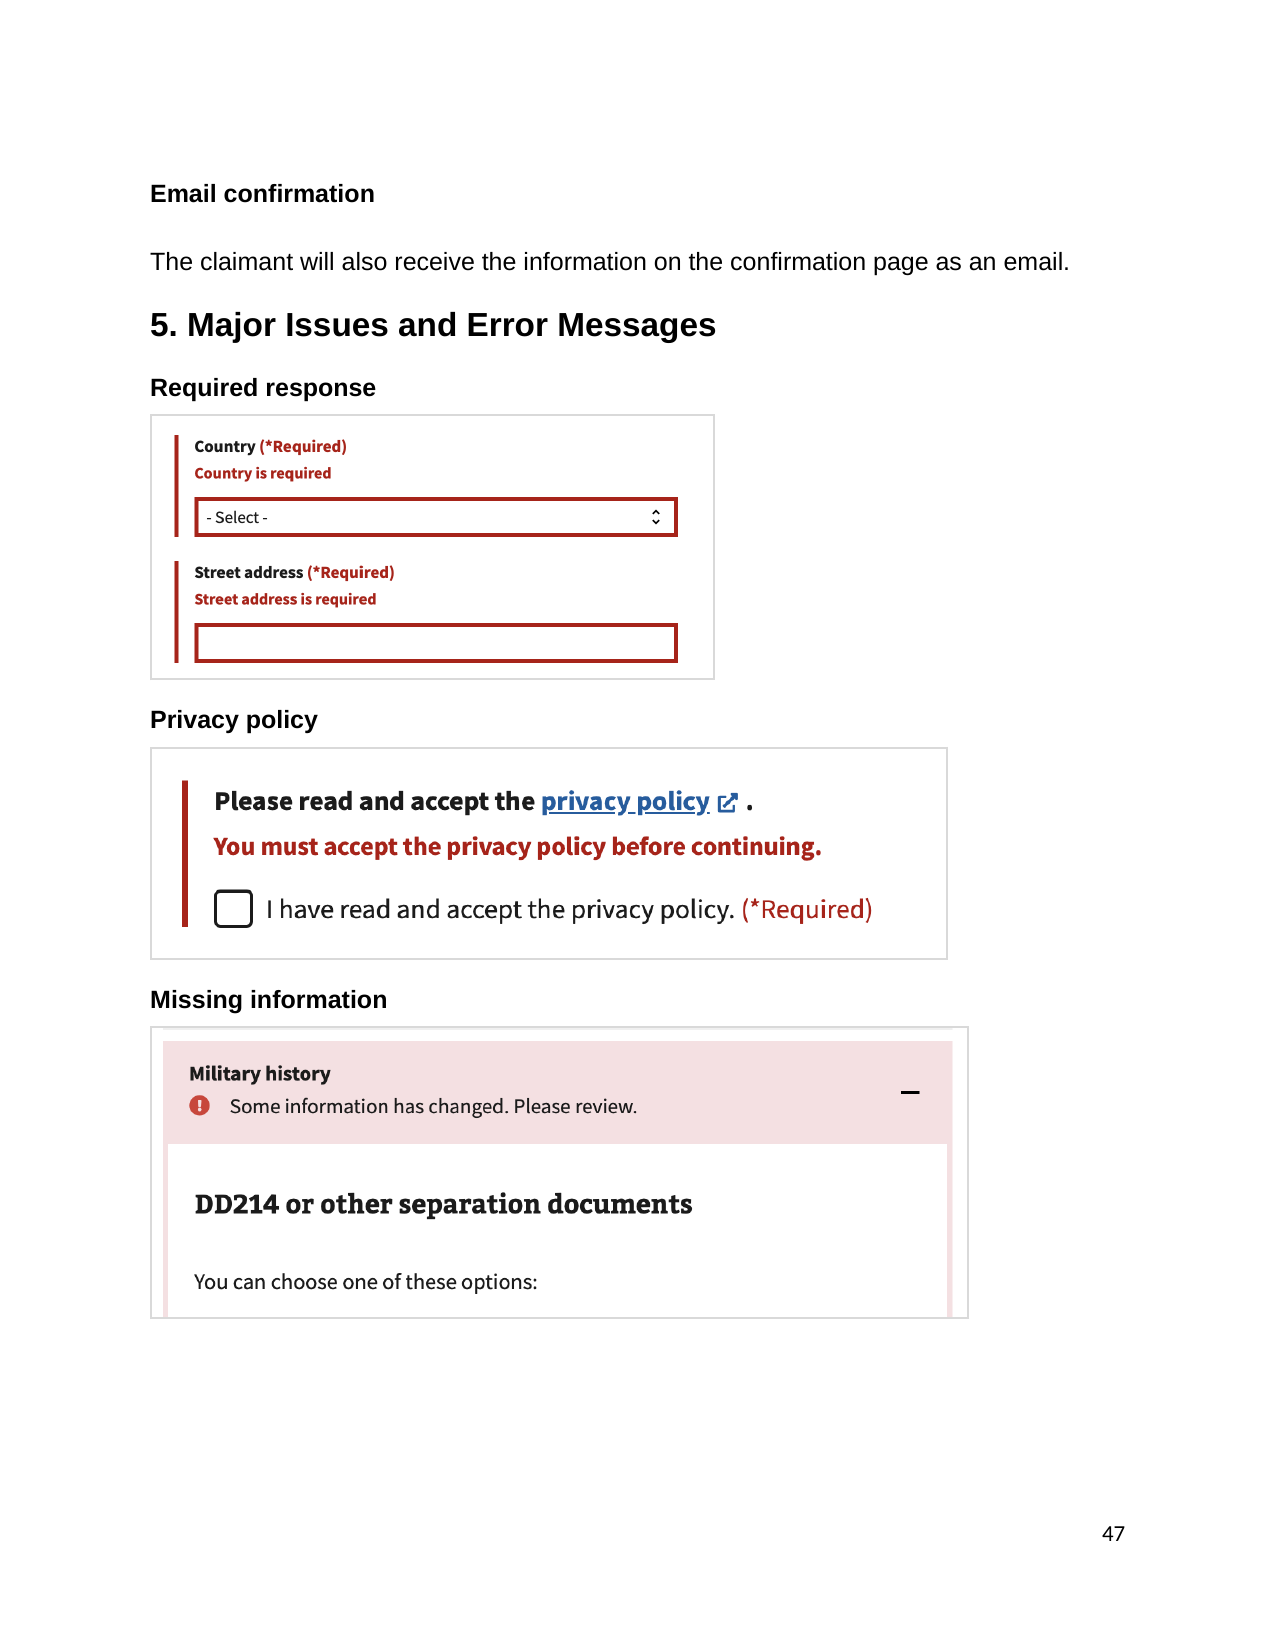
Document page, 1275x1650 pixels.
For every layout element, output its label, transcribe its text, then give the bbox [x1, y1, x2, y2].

subtitle 5. Major Issues and Error Messages [150, 305, 1125, 344]
picture [152, 1028, 967, 1317]
picture [152, 416, 713, 678]
subtitle Missing information [150, 985, 1125, 1014]
text The claimant will also receive the information on the confirmation page as an email. [150, 218, 1125, 276]
subtitle Privacy policy [150, 705, 1125, 734]
picture [152, 749, 946, 958]
subtitle Required response [150, 373, 1125, 402]
subtitle Email confirmation [150, 179, 1125, 208]
